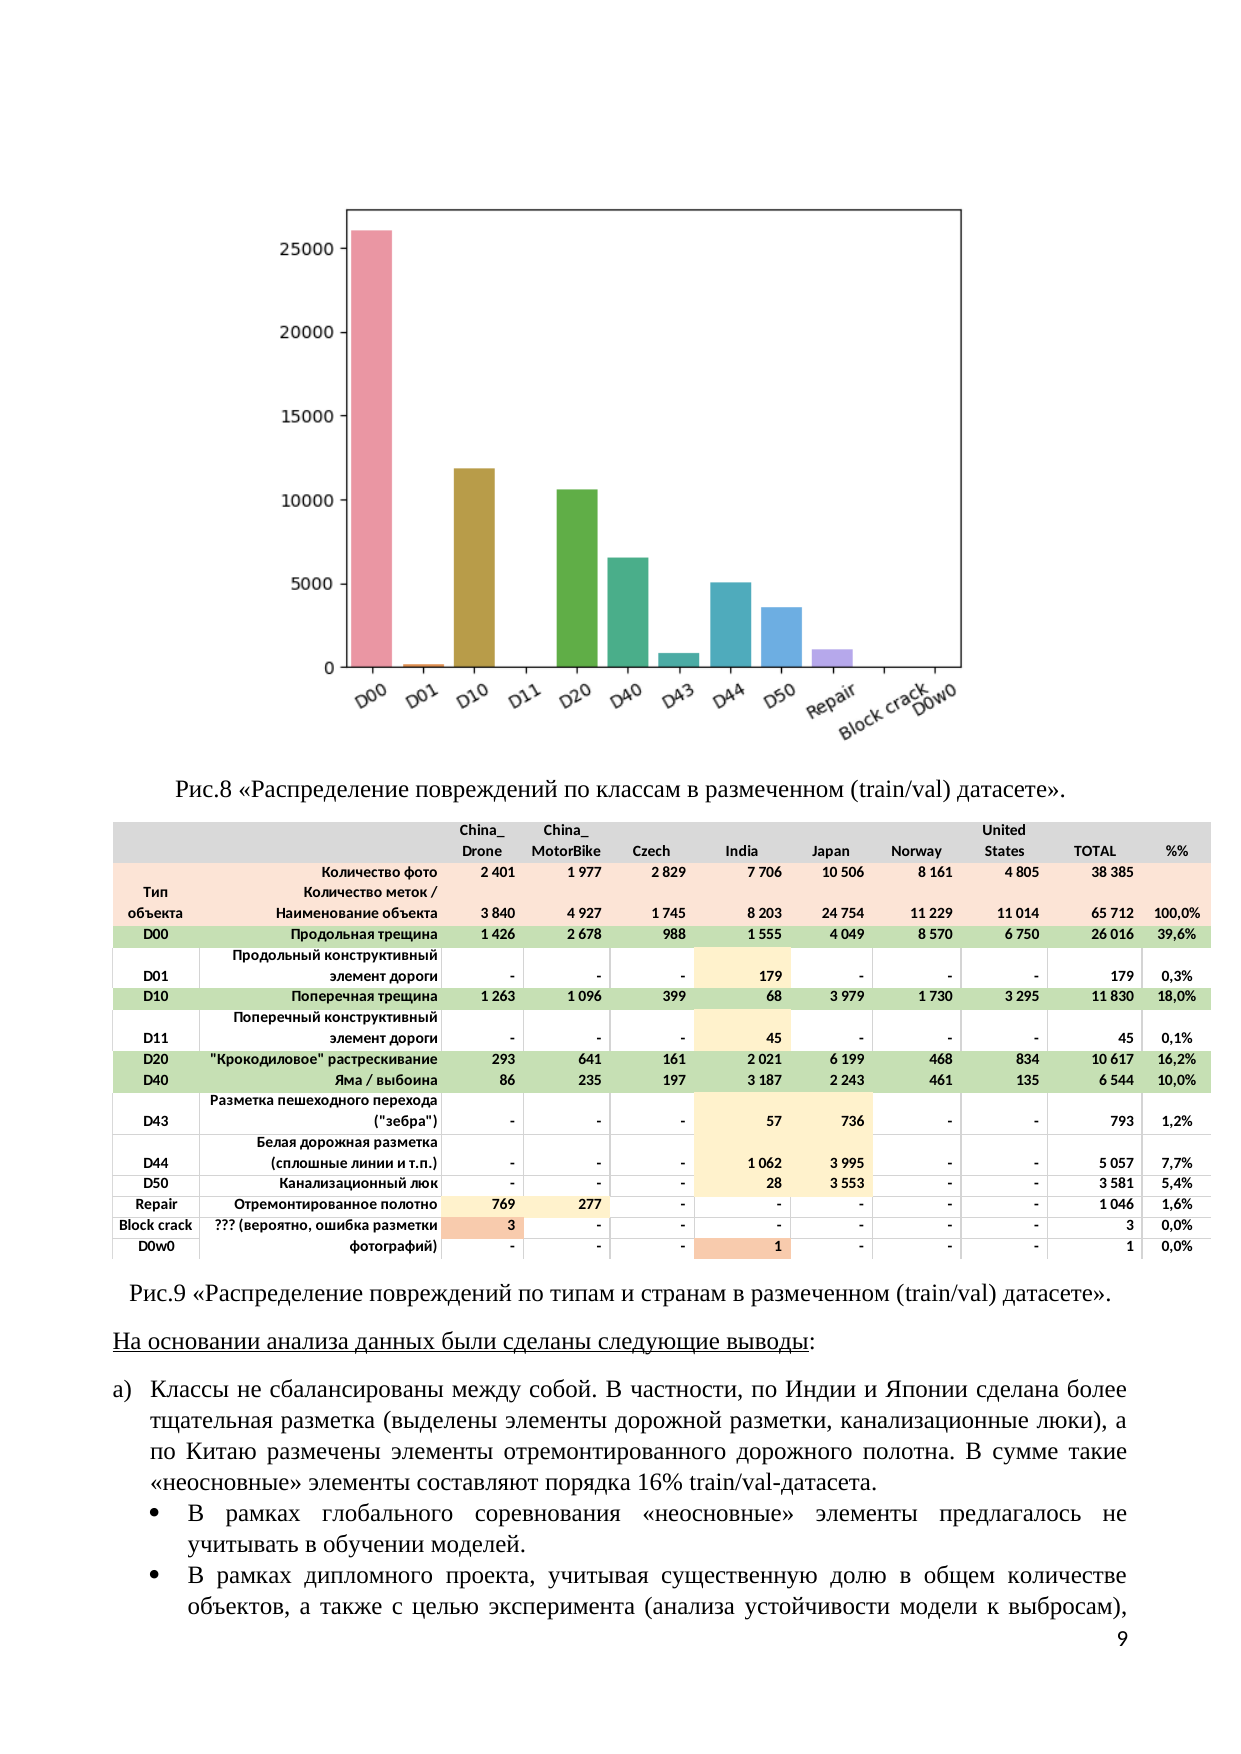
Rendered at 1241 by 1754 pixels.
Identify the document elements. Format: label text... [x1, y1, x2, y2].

text Рис.8 «Распределение повреждений по классам в размеченном (train/val) датасете». [112, 774, 1128, 803]
text Рис.9 «Распределение повреждений по типам и странам в размеченном (train/val) датасете». [112, 1278, 1128, 1307]
picture [267, 197, 973, 756]
list В рамках глобального соревнования «неосновные» элементы предлагалось не учитывать в обучении моделей. [150, 1498, 1128, 1558]
list Классы не сбалансированы между собой. В частности, по Индии и Японии сделана более тщательная разметка (выделены элементы дорожной разметки, канализационные люки), а по Китаю размечены элементы отремонтированного дорожного полотна. В сумме такие «неосновные» элементы составляют порядка 16% train/val-датасета. [112, 1374, 1128, 1496]
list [150, 1560, 1128, 1620]
text На основании анализа данных были сделаны следующие выводы: [112, 1326, 1128, 1355]
